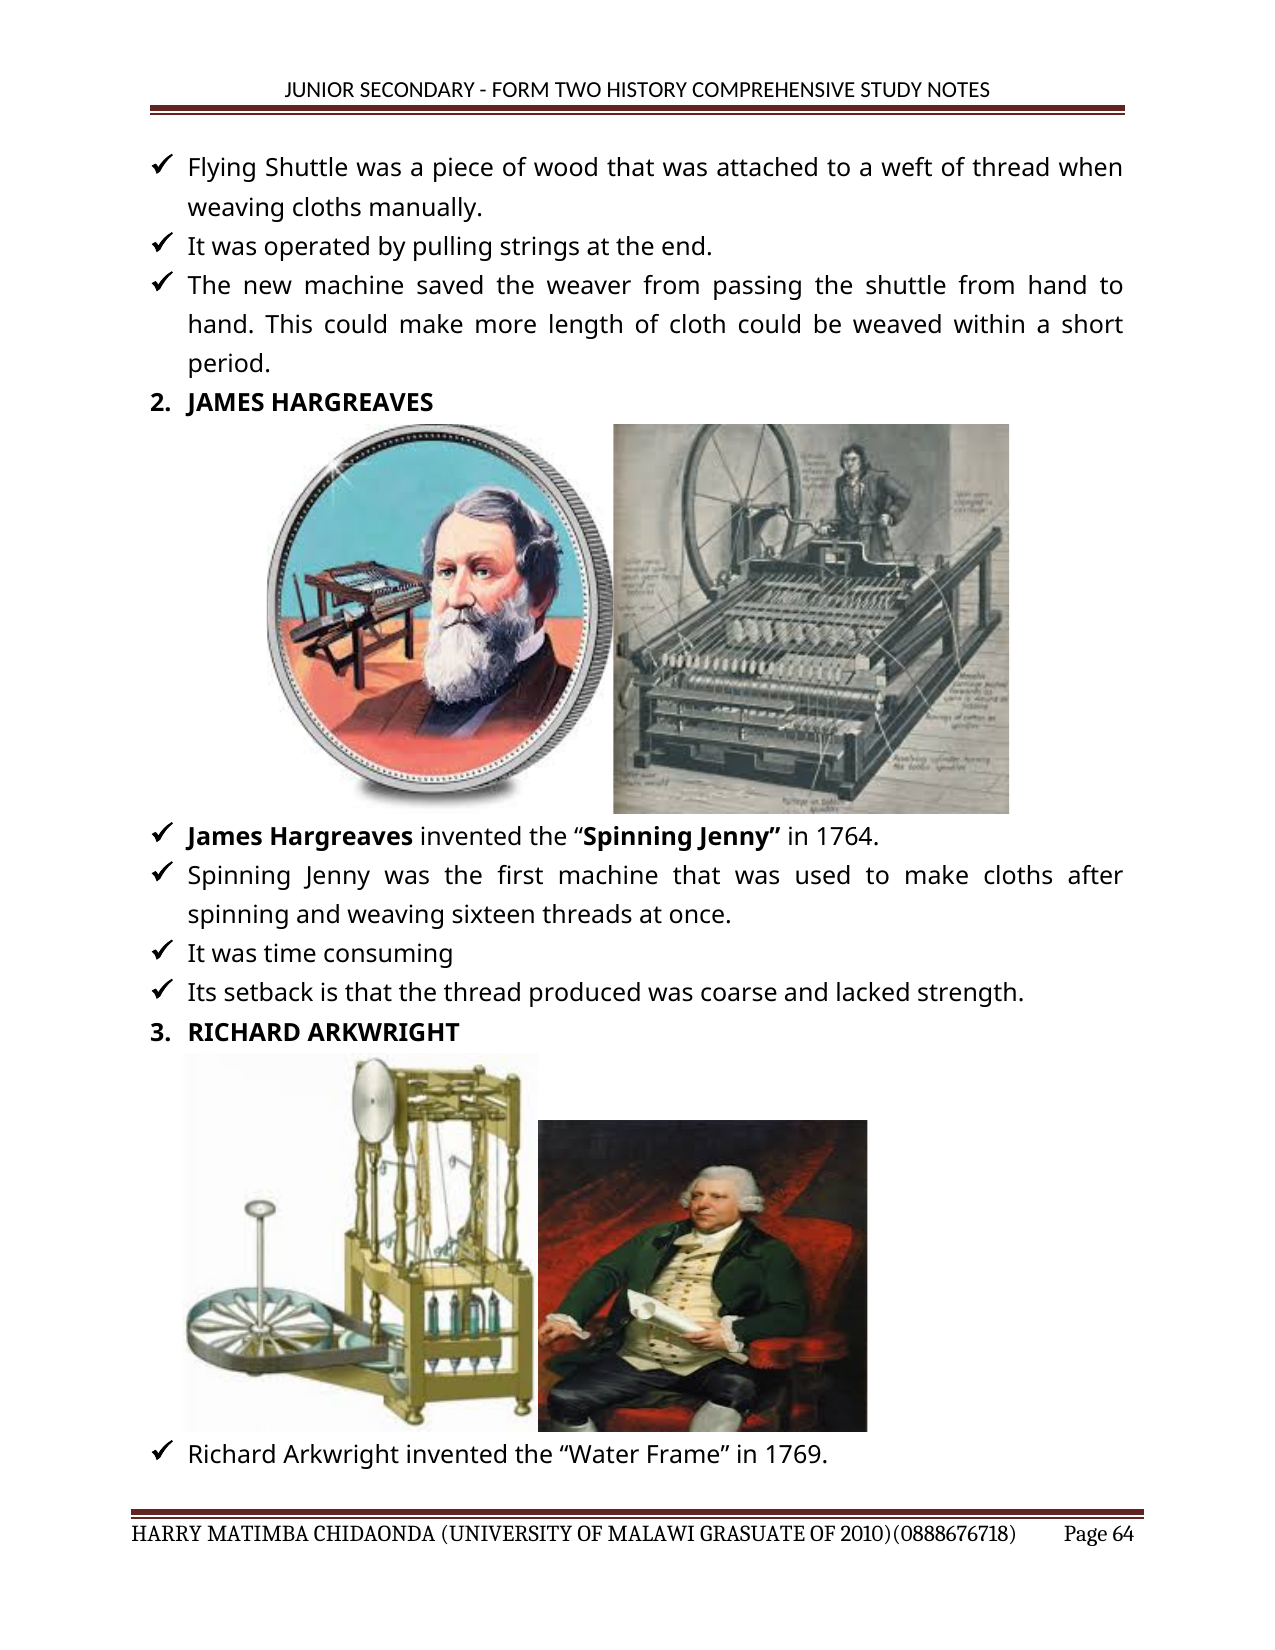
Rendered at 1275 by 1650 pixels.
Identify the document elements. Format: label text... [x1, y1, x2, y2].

list The new machine saved the weaver from passing the shuttle from hand to hand. This could make more length of cloth could be weaved within a short period. [150, 267, 1125, 380]
list Flying Shuttle was a piece of wood that was attached to a weft of thread when weaving cloths manually. [150, 150, 1125, 223]
list JAMES HARGREAVES [150, 385, 1125, 419]
list RICHARD ARKWRIGHT [150, 1014, 1125, 1048]
picture [266, 424, 1010, 814]
list It was operated by pulling strings at the end. [150, 228, 1125, 262]
list Richard Arkwright invented the “Water Frame” in 1769. [150, 1436, 1125, 1470]
picture [182, 1053, 868, 1432]
list Its setback is that the thread produced was coarse and lacked strength. [150, 975, 1125, 1009]
list It was time consuming [150, 936, 1125, 970]
list Spinning Jenny was the first machine that was used to make cloths after spinning and weaving sixteen threads at once. [150, 858, 1125, 931]
list James Hargreaves invented the “Spinning Jenny” in 1764. [150, 818, 1125, 852]
